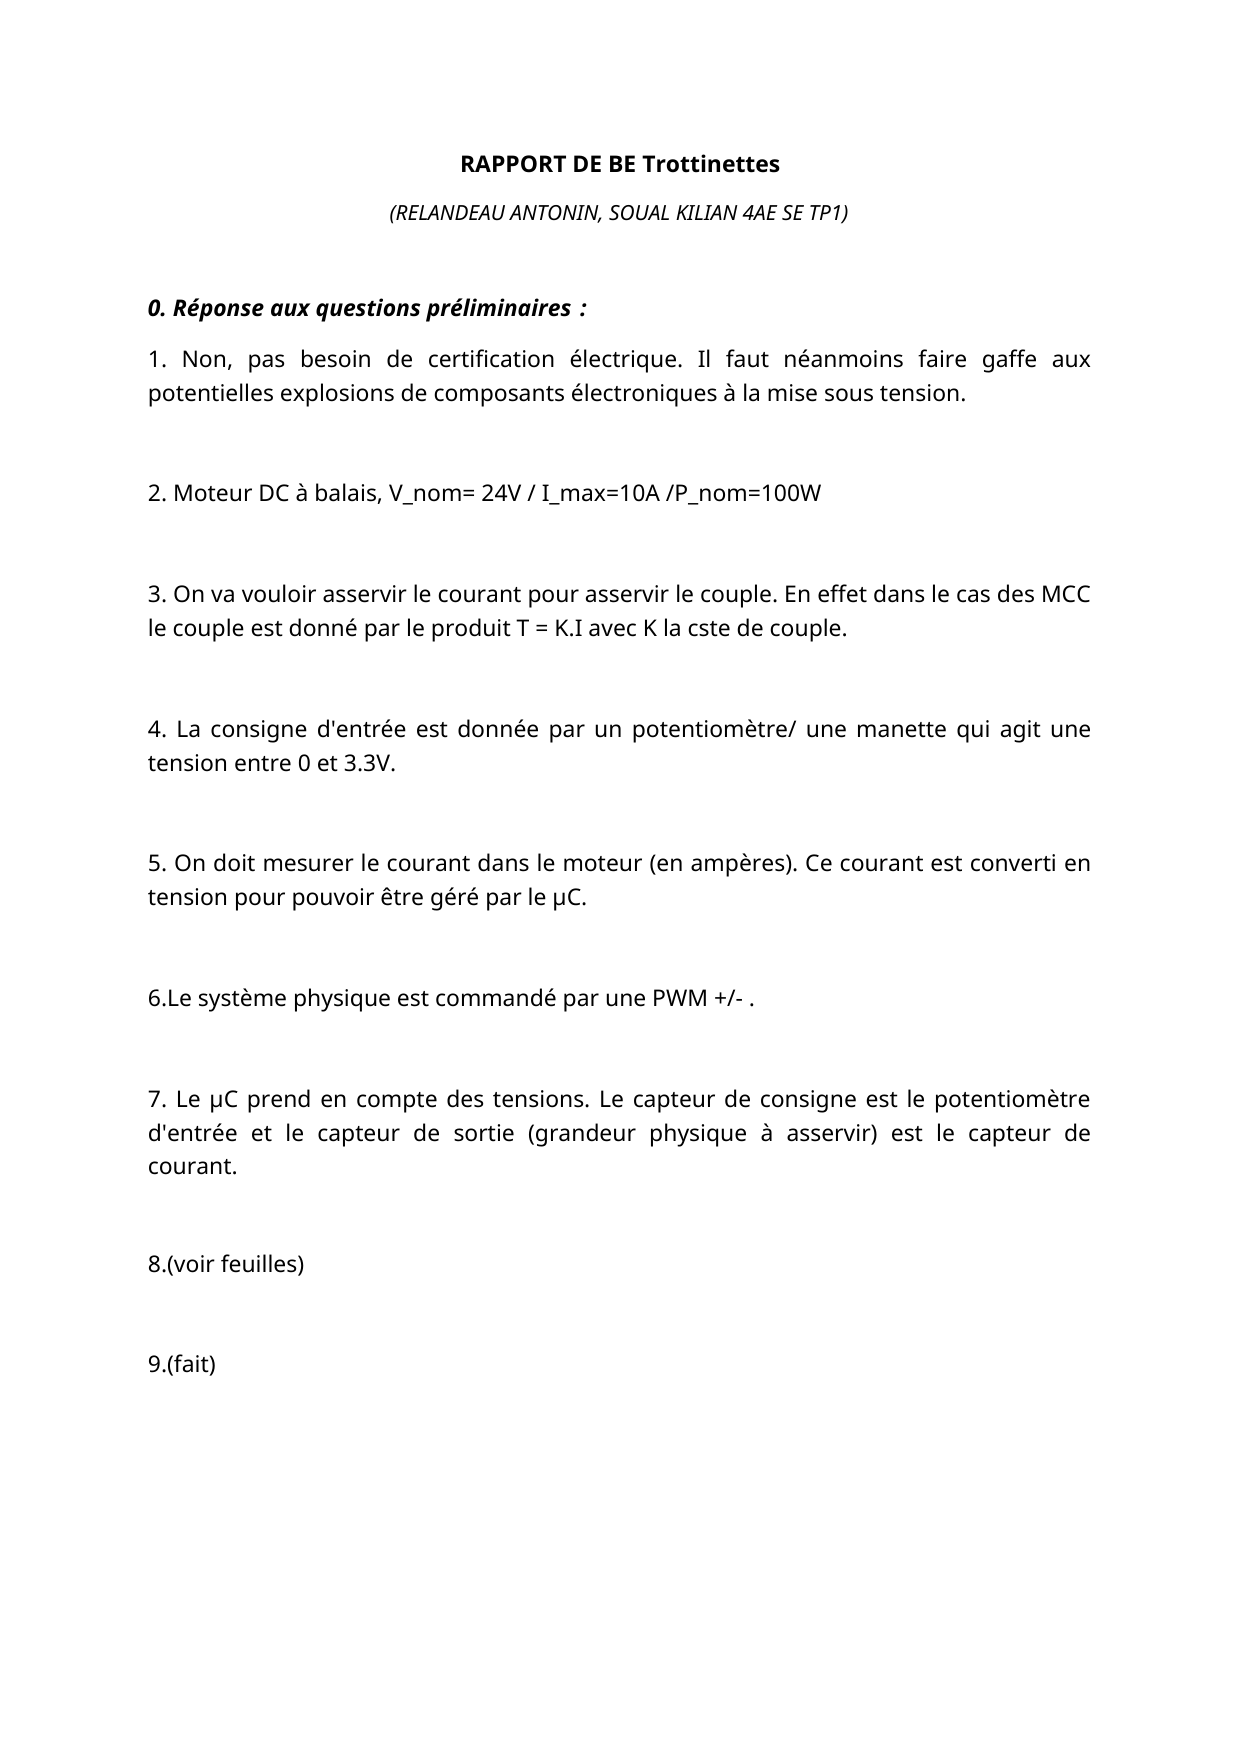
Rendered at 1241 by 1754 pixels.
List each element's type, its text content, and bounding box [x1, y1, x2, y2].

text 6.Le système physique est commandé par une PWM +/- . [148, 982, 1092, 1013]
text 9.(fait) [148, 1348, 1092, 1379]
text 8.(voir feuilles) [148, 1247, 1092, 1279]
text 0. Réponse aux questions préliminaires : [148, 292, 1092, 323]
text 5. On doit mesurer le courant dans le moteur (en ampères). Ce courant est converti en tension pour pouvoir être géré par le µC. [148, 847, 1092, 912]
text RAPPORT DE BE Trottinettes [148, 148, 1092, 179]
text (RELANDEAU ANTONIN, SOUAL KILIAN 4AE SE TP1) [148, 198, 1092, 227]
text 3. On va vouloir asservir le courant pour asservir le couple. En effet dans le cas des MCC le couple est donné par le produit T = K.I avec K la cste de couple. [148, 578, 1092, 643]
text 1. Non, pas besoin de certification électrique. Il faut néanmoins faire gaffe aux potentielles explosions de composants électroniques à la mise sous tension. [148, 343, 1092, 408]
text 4. La consigne d'entrée est donnée par un potentiomètre/ une manette qui agit une tension entre 0 et 3.3V. [148, 713, 1092, 778]
text 2. Moteur DC à balais, V_nom= 24V / I_max=10A /P_nom=100W [148, 477, 1092, 508]
text 7. Le µC prend en compte des tensions. Le capteur de consigne est le potentiomètre d'entrée et le capteur de sortie (grandeur physique à asservir) est le capteur de courant. [148, 1083, 1092, 1181]
